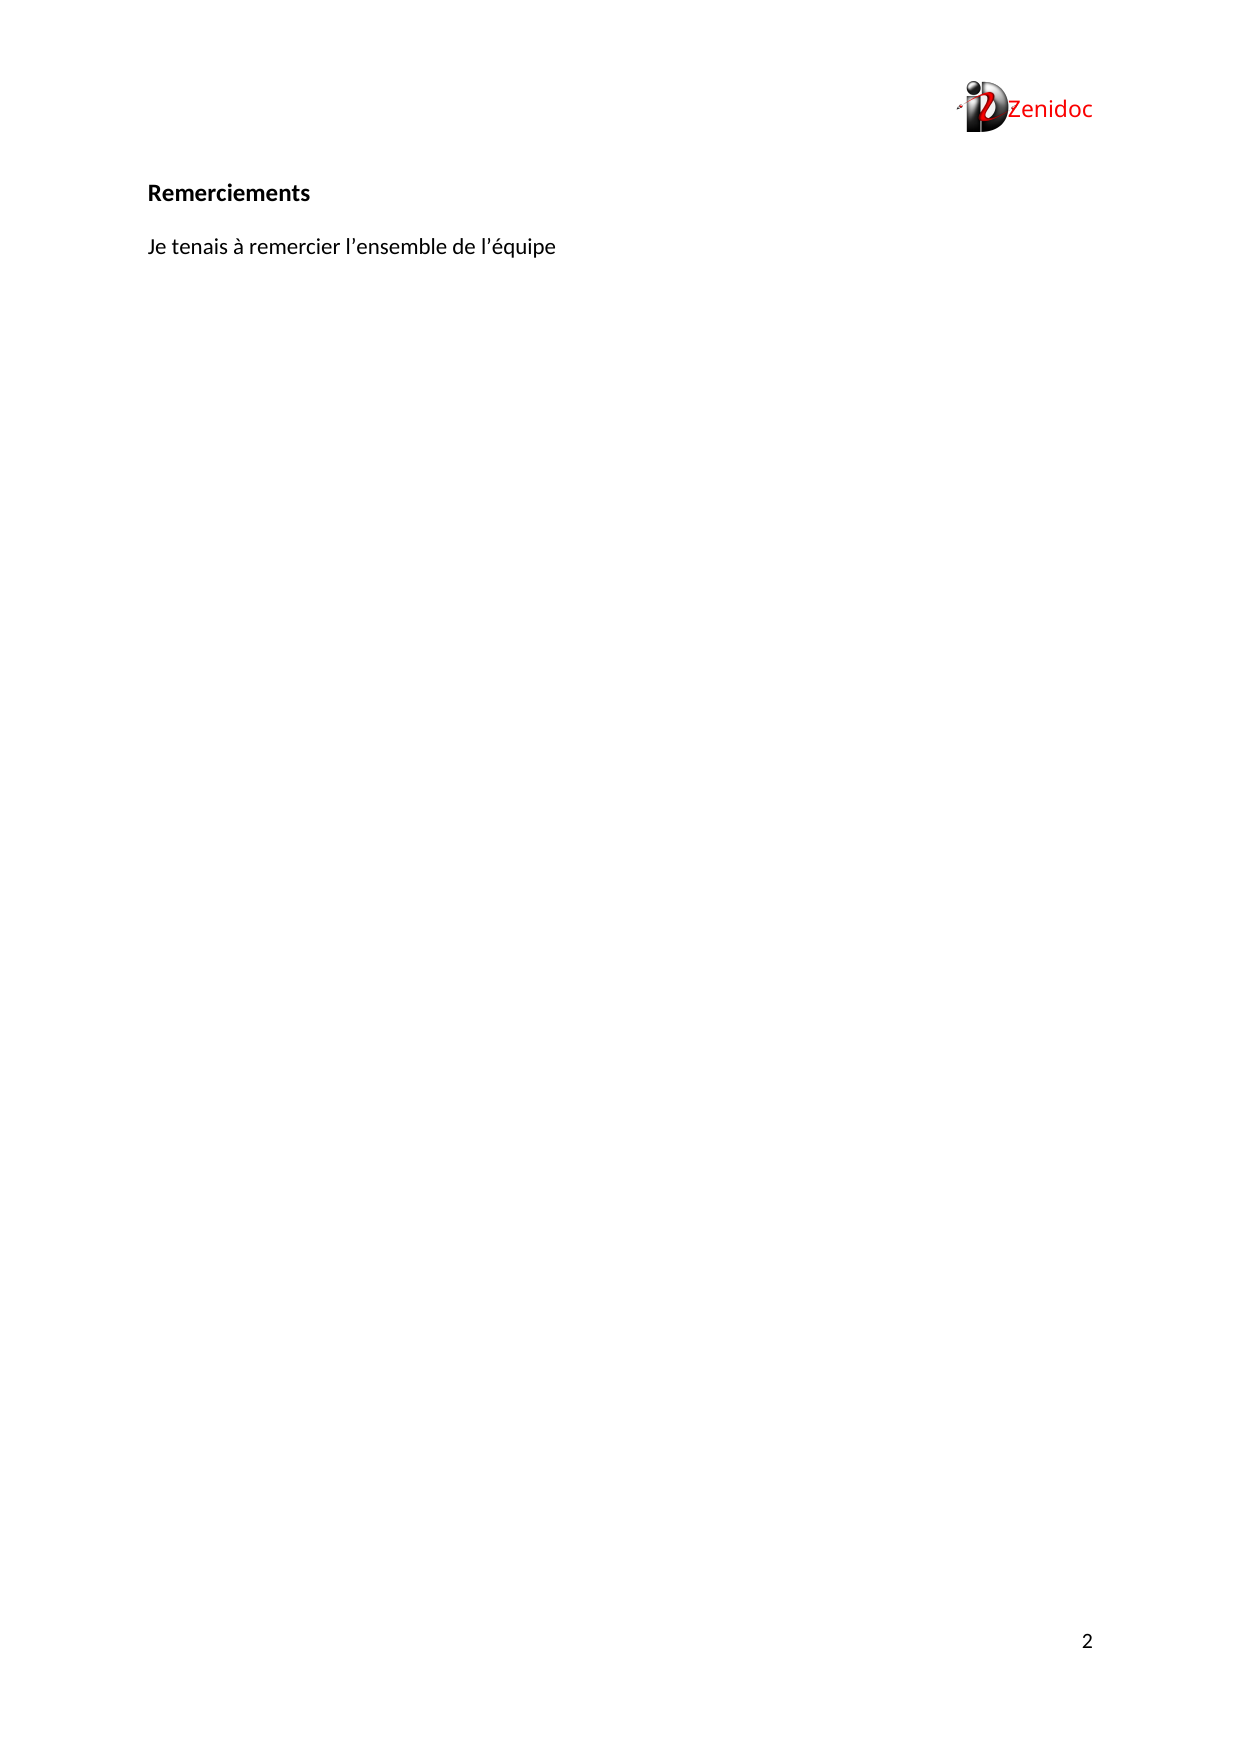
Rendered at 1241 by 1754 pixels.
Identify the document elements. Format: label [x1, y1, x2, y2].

picture [956, 81, 1018, 132]
picture [1011, 104, 1018, 115]
